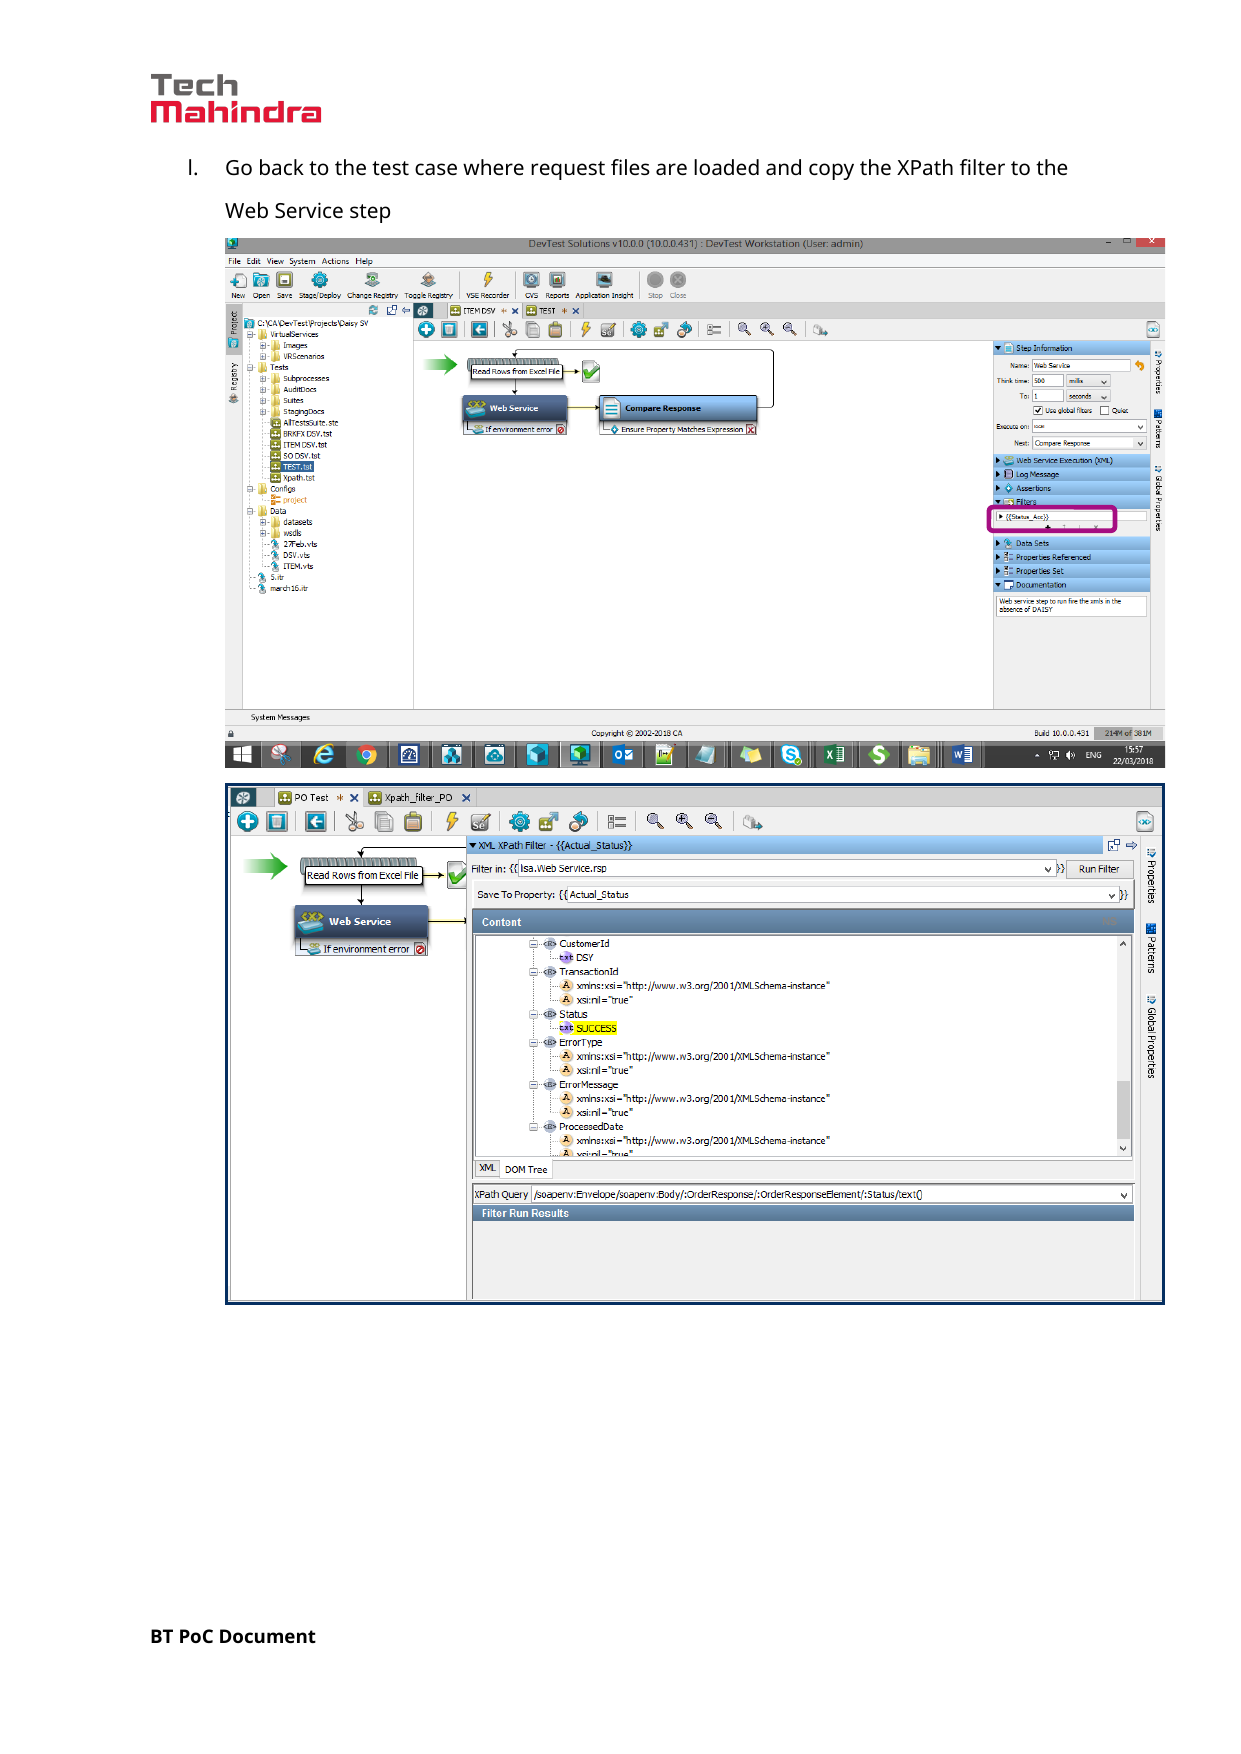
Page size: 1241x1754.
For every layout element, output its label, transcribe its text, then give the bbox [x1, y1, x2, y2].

list Go back to the test case where request files are loaded and copy the XPath filter to the Web Service step [187, 153, 1090, 224]
picture [225, 238, 1166, 768]
picture [228, 786, 1162, 1302]
picture [150, 73, 322, 123]
